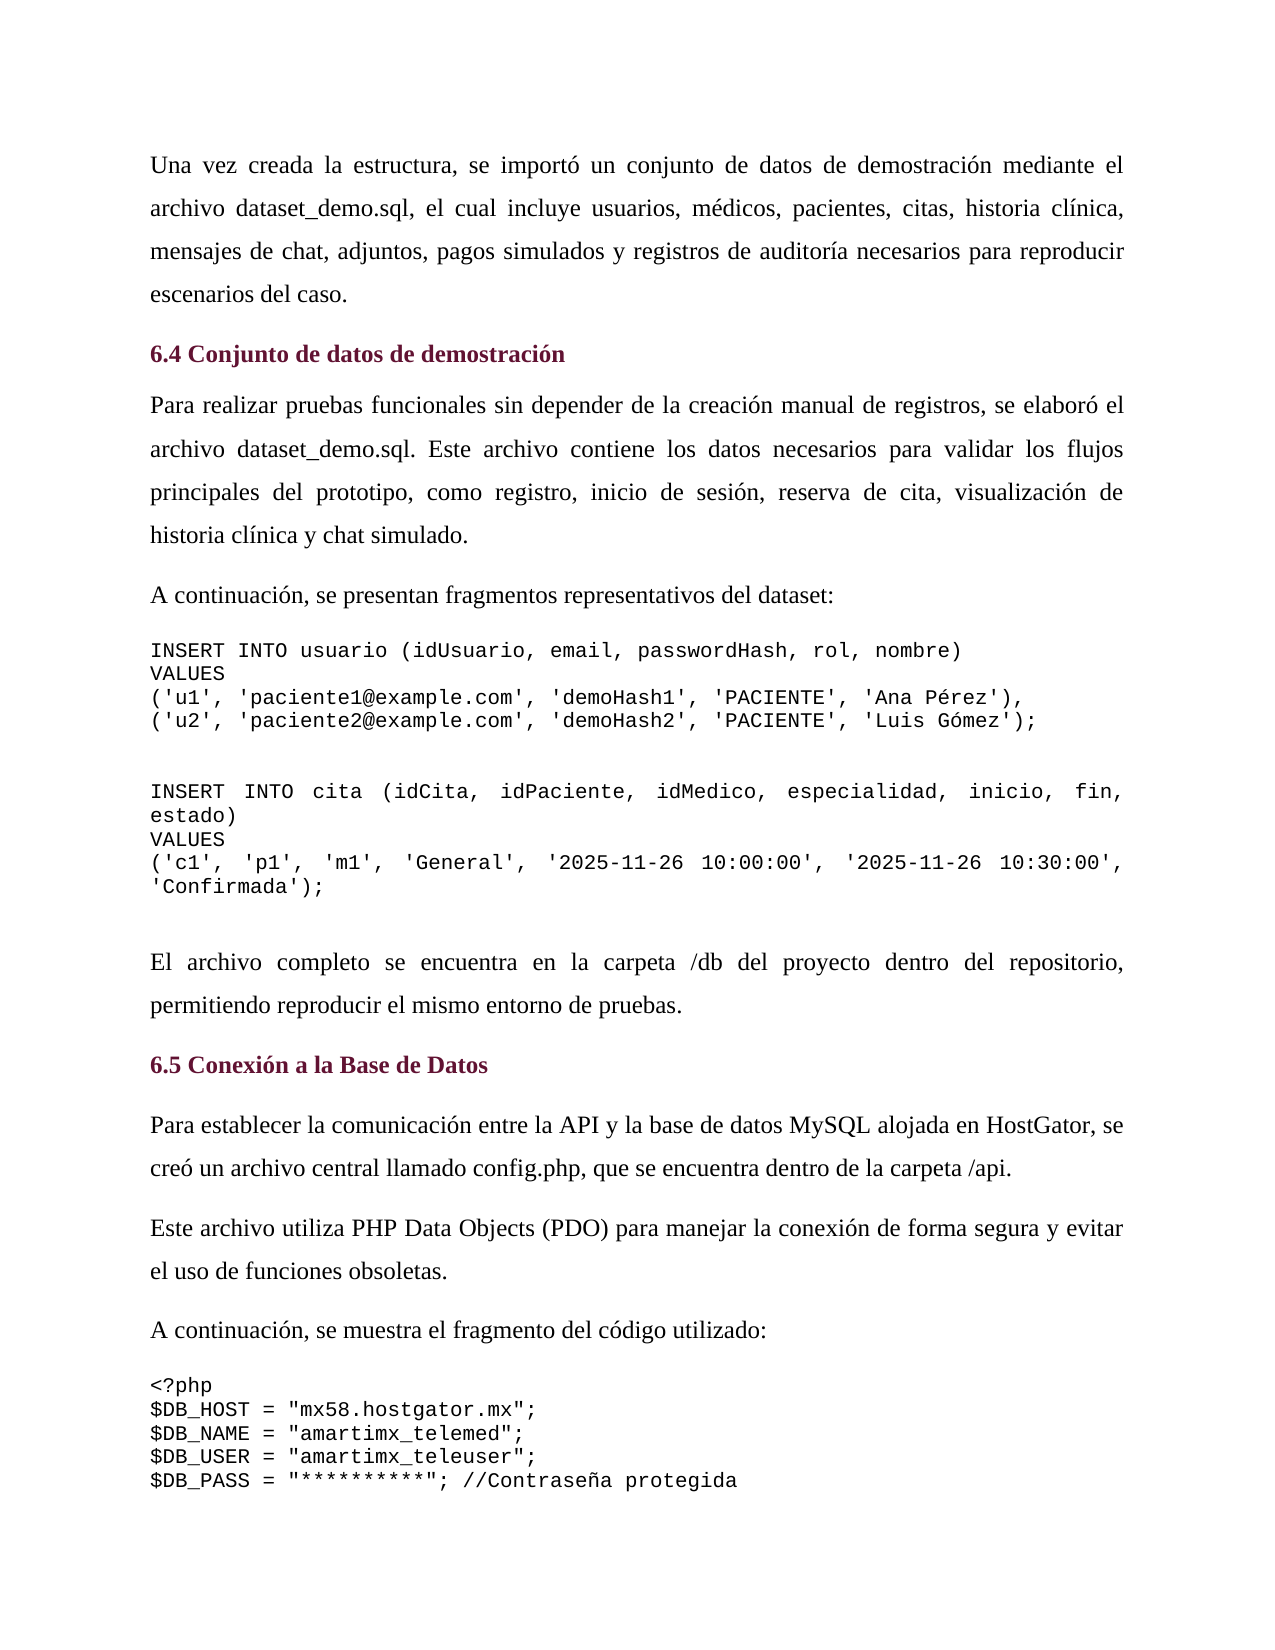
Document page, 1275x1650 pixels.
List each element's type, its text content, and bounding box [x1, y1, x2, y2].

text INSERT INTO cita (idCita, idPaciente, idMedico, especialidad, inicio, fin, estado) [150, 781, 1125, 829]
text VALUES [150, 663, 1125, 687]
text $DB_PASS = "**********"; //Contraseña protegida [150, 1470, 1125, 1493]
text Para establecer la comunicación entre la API y la base de datos MySQL alojada en HostGator, se creó un archivo central llamado config.php, que se encuentra dentro de la carpeta /api. [150, 1110, 1125, 1182]
text ('u2', 'paciente2@example.com', 'demoHash2', 'PACIENTE', 'Luis Gómez'); [150, 711, 1125, 734]
text El archivo completo se encuentra en la carpeta /db del proyecto dentro del repositorio, permitiendo reproducir el mismo entorno de pruebas. [150, 947, 1125, 1019]
text $DB_USER = "amartimx_teleuser"; [150, 1446, 1125, 1470]
text A continuación, se muestra el fragmento del código utilizado: [150, 1316, 1125, 1344]
text ('u1', 'paciente1@example.com', 'demoHash1', 'PACIENTE', 'Ana Pérez'), [150, 687, 1125, 711]
text ('c1', 'p1', 'm1', 'General', '2025-11-26 10:00:00', '2025-11-26 10:30:00', 'Confirmada'); [150, 852, 1125, 900]
text Una vez creada la estructura, se importó un conjunto de datos de demostración mediante el archivo dataset_demo.sql, el cual incluye usuarios, médicos, pacientes, citas, historia clínica, mensajes de chat, adjuntos, pagos simulados y registros de auditoría necesarios para reproducir escenarios del caso. [150, 150, 1125, 308]
text 6.5 Conexión a la Base de Datos [150, 1050, 1125, 1079]
text <?php [150, 1375, 1125, 1399]
text A continuación, se presentan fragmentos representativos del dataset: [150, 580, 1125, 608]
text Este archivo utiliza PHP Data Objects (PDO) para manejar la conexión de forma segura y evitar el uso de funciones obsoletas. [150, 1213, 1125, 1284]
text INSERT INTO usuario (idUsuario, email, passwordHash, rol, nombre) [150, 639, 1125, 663]
subtitle 6.4 Conjunto de datos de demostración [150, 339, 1125, 368]
text Para realizar pruebas funcionales sin depender de la creación manual de registros, se elaboró el archivo dataset_demo.sql. Este archivo contiene los datos necesarios para validar los flujos principales del prototipo, como registro, inicio de sesión, reserva de cita, visualización de historia clínica y chat simulado. [150, 391, 1125, 549]
text $DB_HOST = "mx58.hostgator.mx"; [150, 1399, 1125, 1423]
text VALUES [150, 829, 1125, 852]
text $DB_NAME = "amartimx_telemed"; [150, 1423, 1125, 1446]
